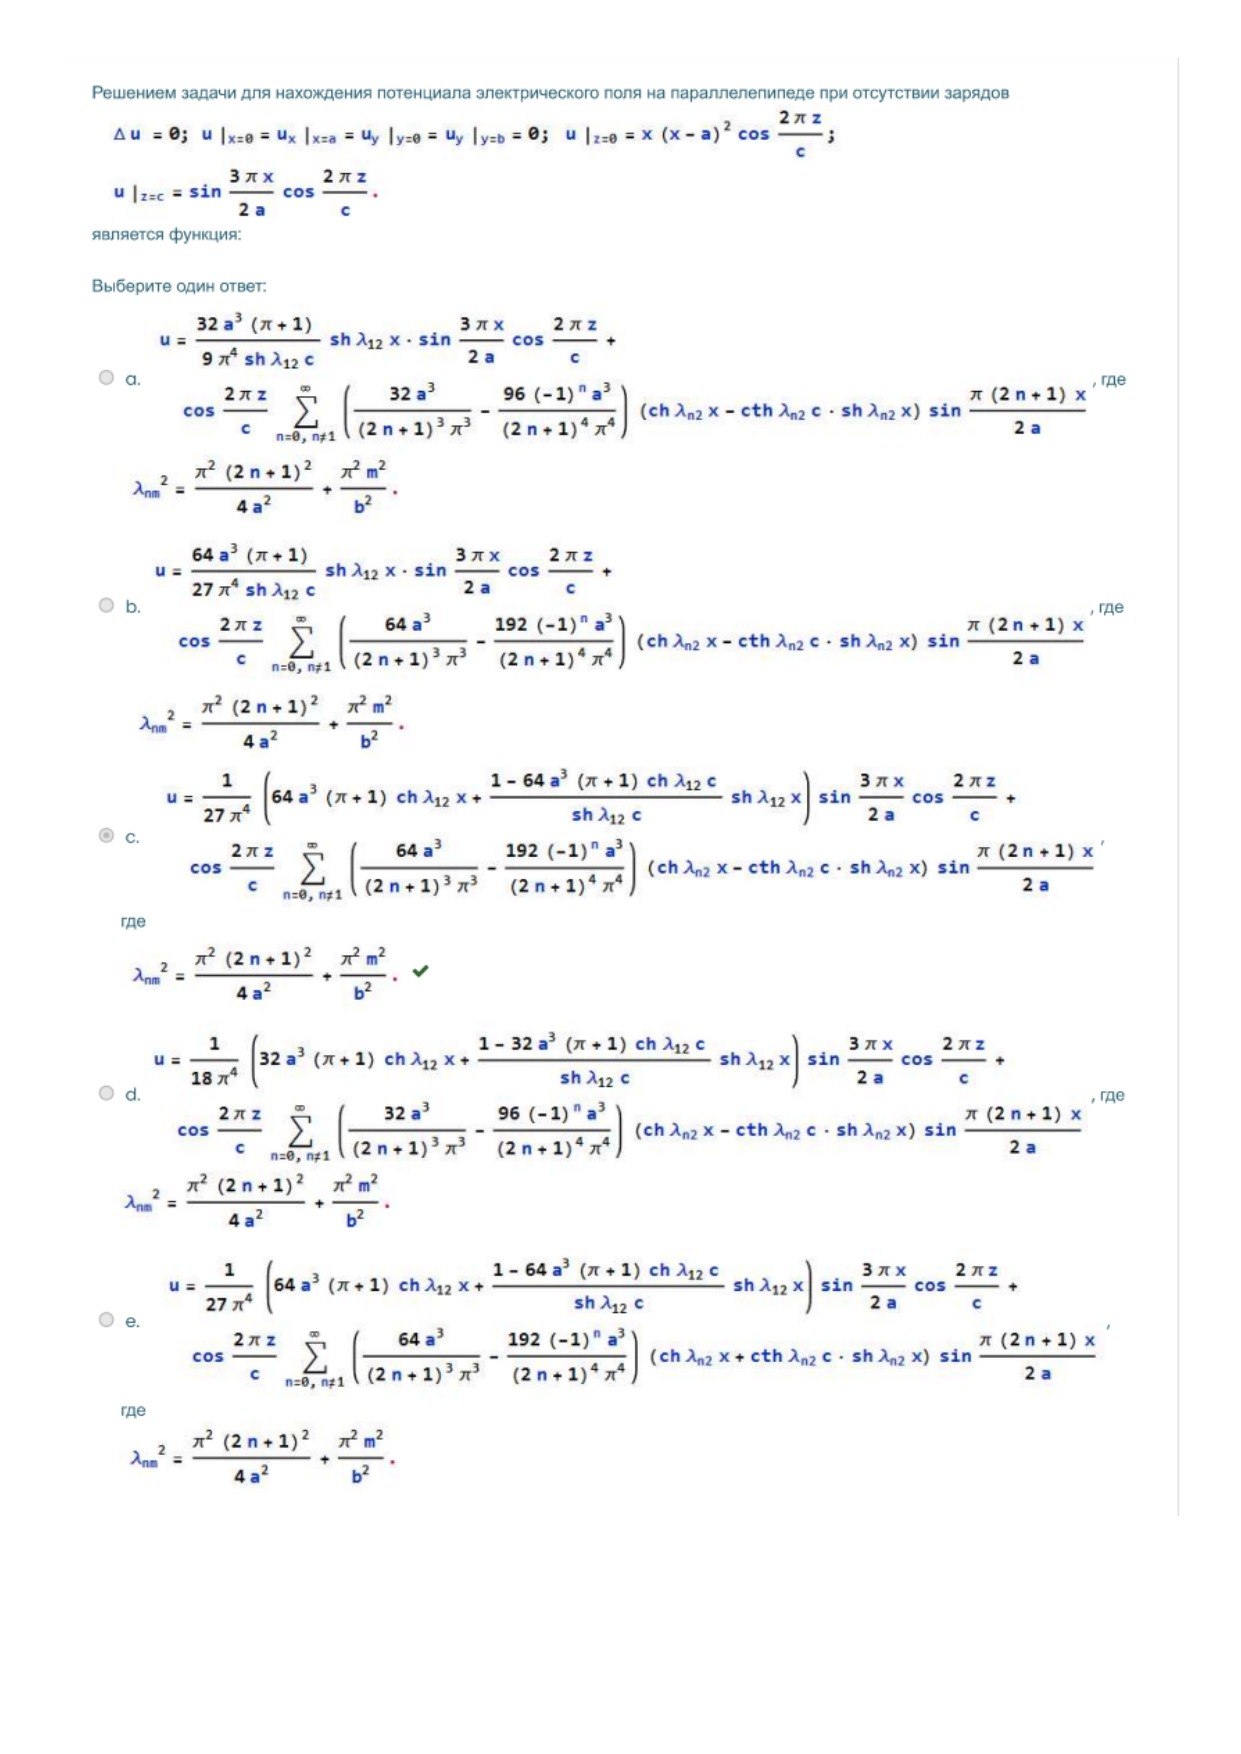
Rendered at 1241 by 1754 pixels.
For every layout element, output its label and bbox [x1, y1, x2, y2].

picture [58, 58, 1182, 1516]
